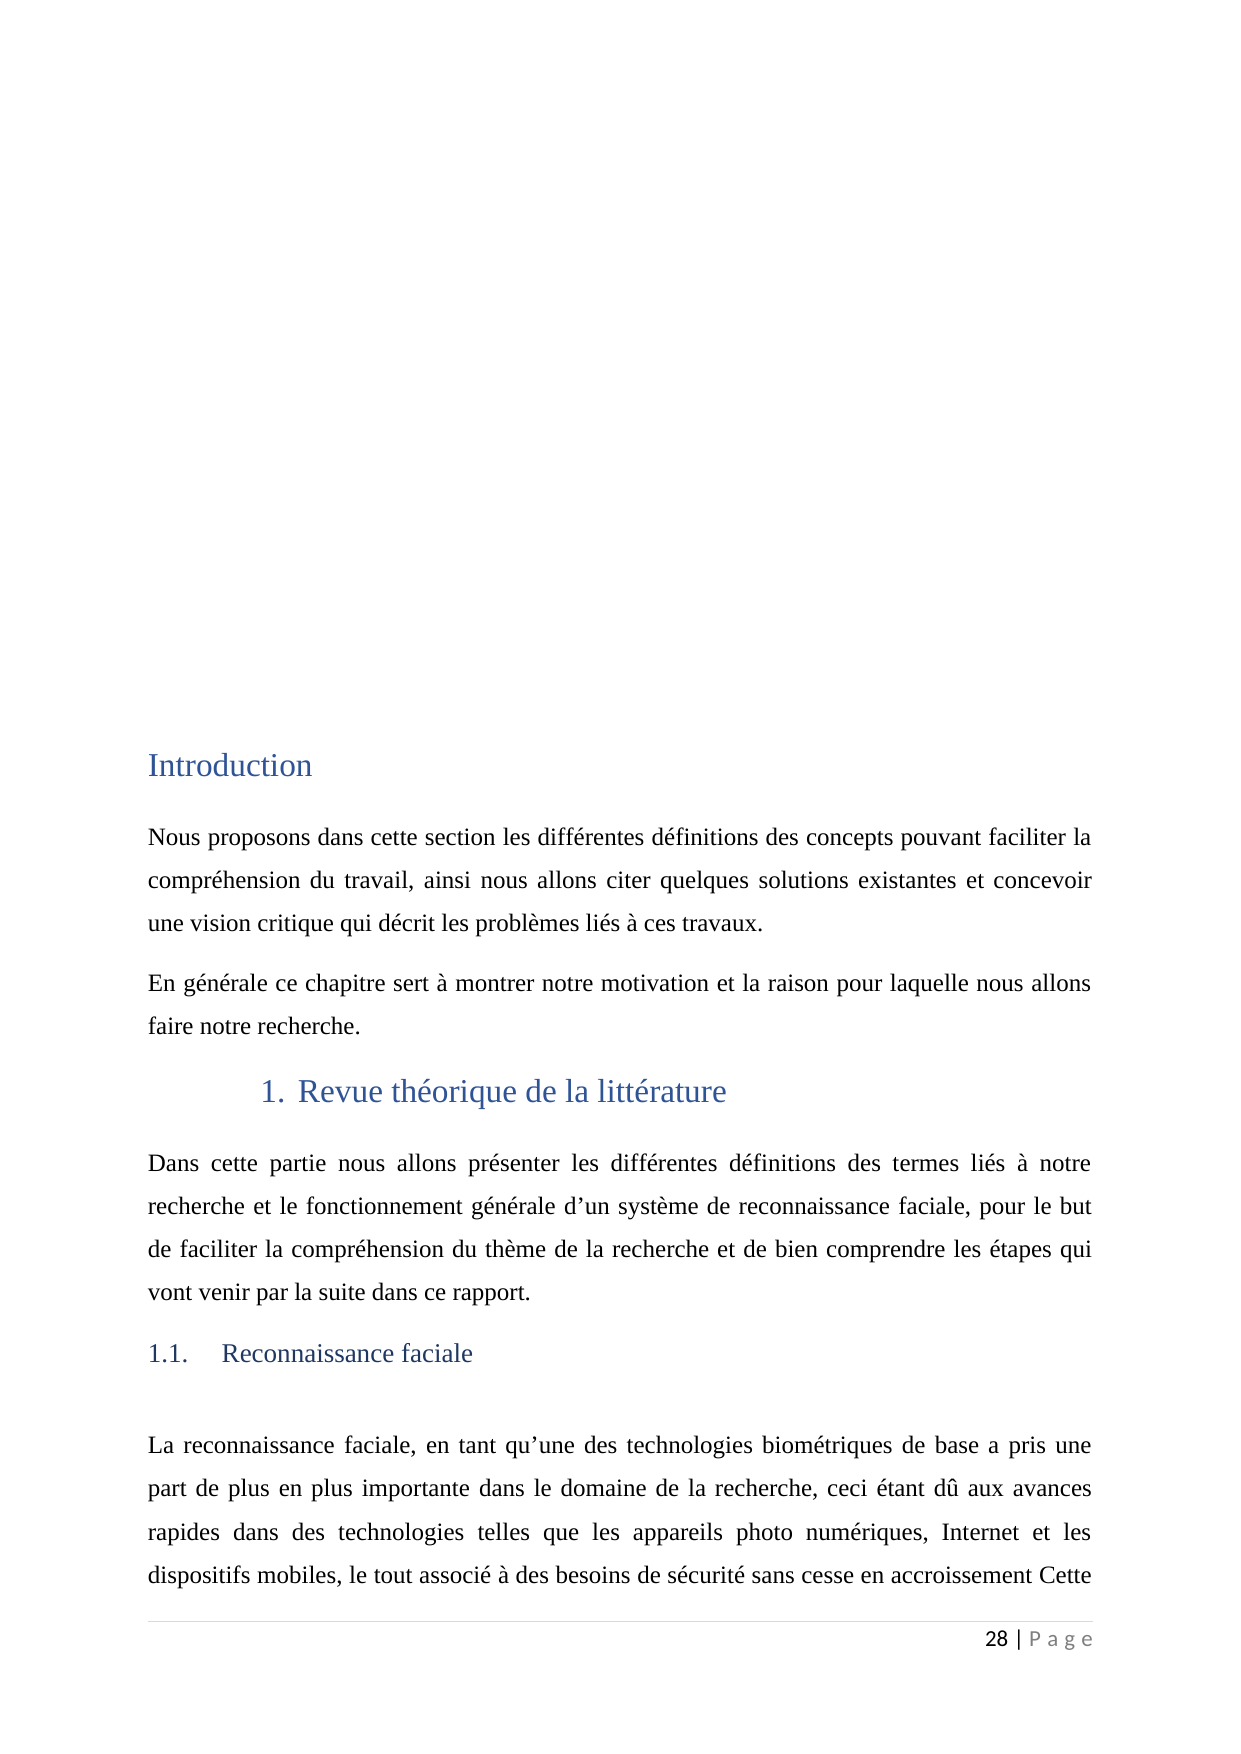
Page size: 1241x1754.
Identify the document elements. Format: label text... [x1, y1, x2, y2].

subtitle Reconnaissance faciale [148, 1337, 1093, 1368]
subtitle Introduction [148, 746, 1093, 784]
text Dans cette partie nous allons présenter les différentes définitions des termes liés à notre recherche et le fonctionnement générale d’un système de reconnaissance faciale, pour le but de faciliter la compréhension du thème de la recherche et de bien comprendre les étapes qui vont venir par la suite dans ce rapport. [148, 1148, 1093, 1306]
text Nous proposons dans cette section les différentes définitions des concepts pouvant faciliter la compréhension du travail, ainsi nous allons citer quelques solutions existantes et concevoir une vision critique qui décrit les problèmes liés à ces travaux. [148, 822, 1093, 937]
text En générale ce chapitre sert à montrer notre motivation et la raison pour laquelle nous allons faire notre recherche. [148, 968, 1093, 1040]
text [148, 1430, 1093, 1588]
subtitle Revue théorique de la littérature [260, 1071, 1093, 1109]
